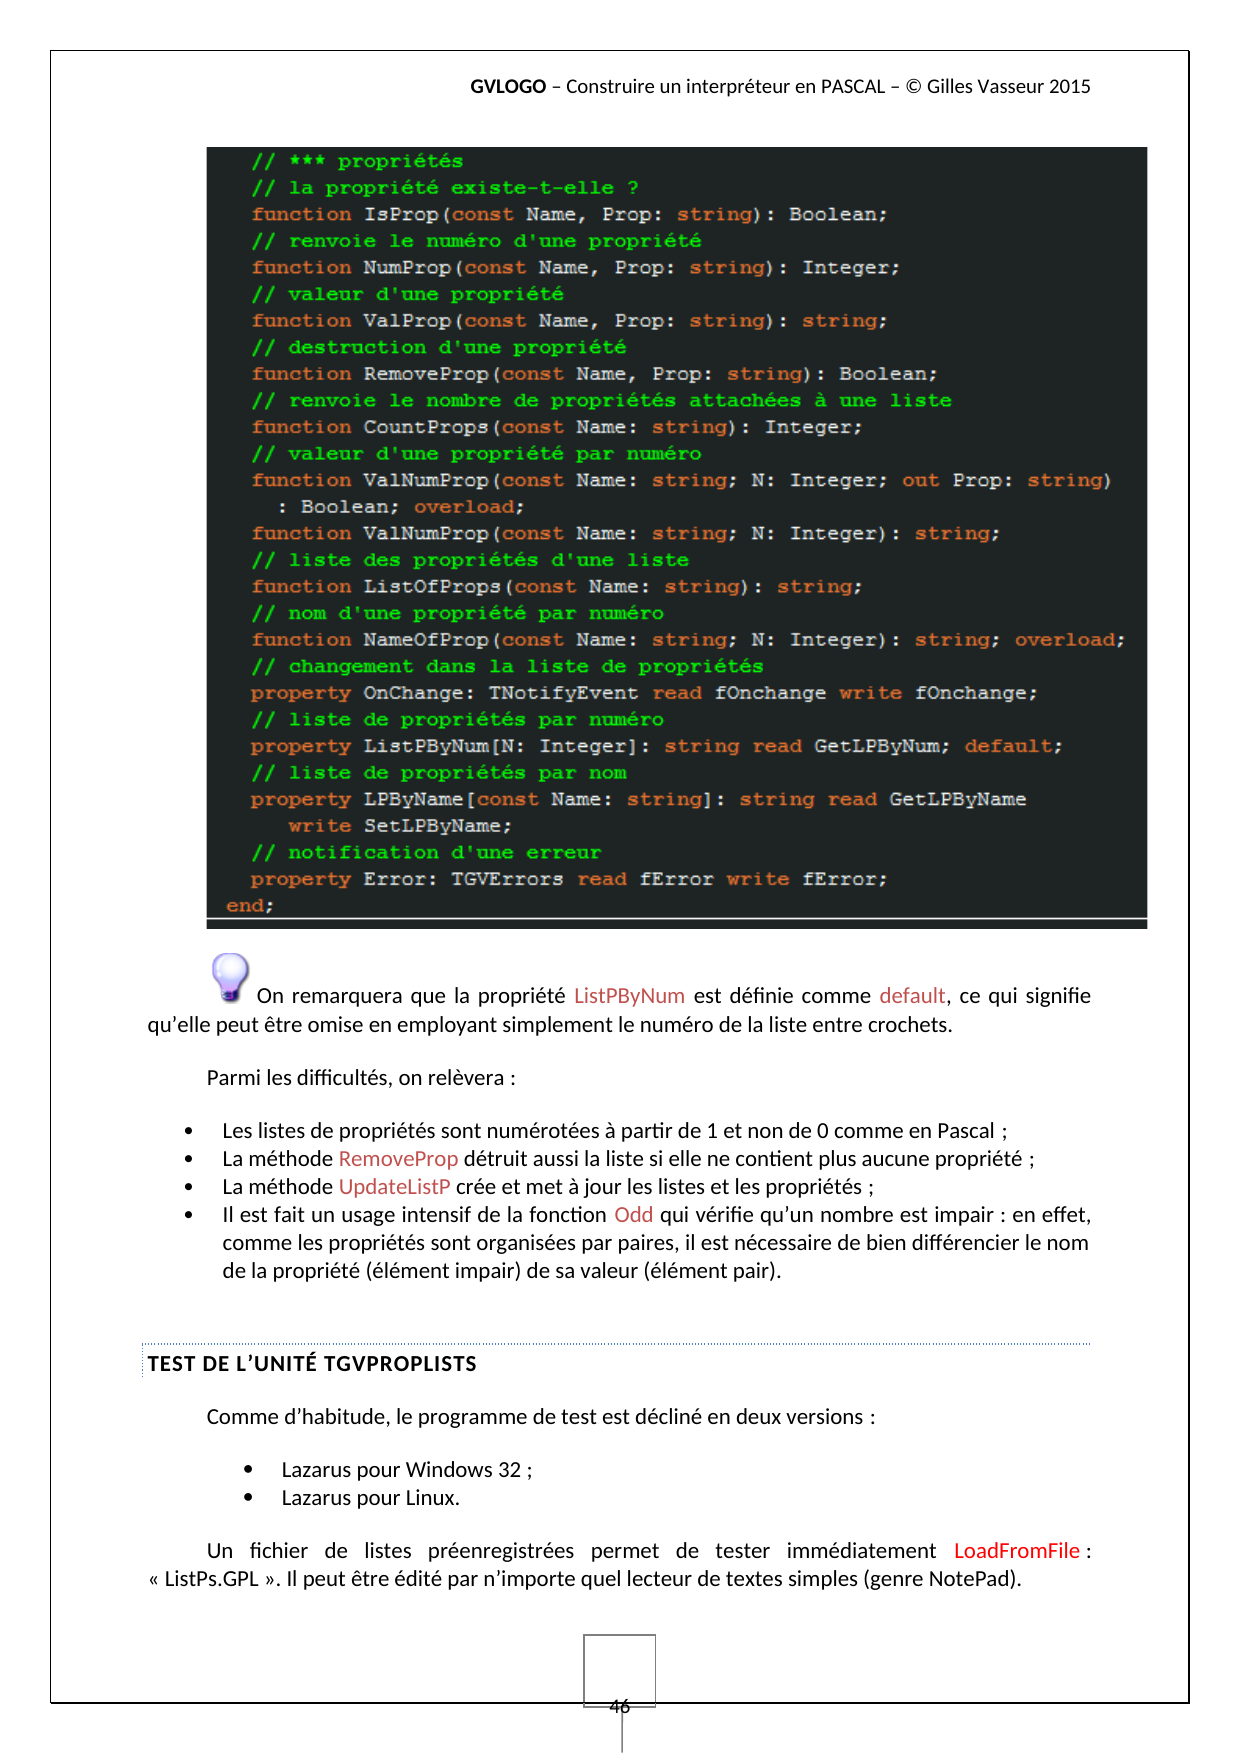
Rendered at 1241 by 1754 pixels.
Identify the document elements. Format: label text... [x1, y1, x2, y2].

list Lazarus pour Linux. [244, 1483, 1092, 1511]
list Les listes de propriétés sont numérotées à partir de 1 et non de 0 comme en Pascal ; [185, 1116, 1092, 1144]
text On remarquera que la propriété ListPByNum est définie comme default, ce qui signifie qu’elle peut être omise en employant simplement le numéro de la liste entre crochets. [147, 954, 1092, 1038]
text Parmi les difficultés, on relèvera : [147, 1063, 1092, 1091]
list Lazarus pour Windows 32 ; [244, 1455, 1092, 1483]
text Un fichier de listes préenregistrées permet de tester immédiatement LoadFromFile : « ListPs.GPL ». Il peut être édité par n’importe quel lecteur de textes simples (genre NotePad). [147, 1536, 1092, 1592]
list Il est fait un usage intensif de la fonction Odd qui vérifie qu’un nombre est impair : en effet, comme les propriétés sont organisées par paires, il est nécessaire de bien différencier le nom de la propriété (élément impair) de sa valeur (élément pair). [185, 1200, 1092, 1284]
list La méthode RemoveProp détruit aussi la liste si elle ne contient plus aucune propriété ; [185, 1144, 1092, 1172]
text Comme d’habitude, le programme de test est décliné en deux versions : [147, 1402, 1092, 1430]
list La méthode UpdateListP crée et met à jour les listes et les propriétés ; [185, 1172, 1092, 1200]
picture [206, 953, 257, 1004]
picture [206, 147, 1148, 929]
subtitle Test de l’unité TGVPROPLists [142, 1343, 1092, 1377]
